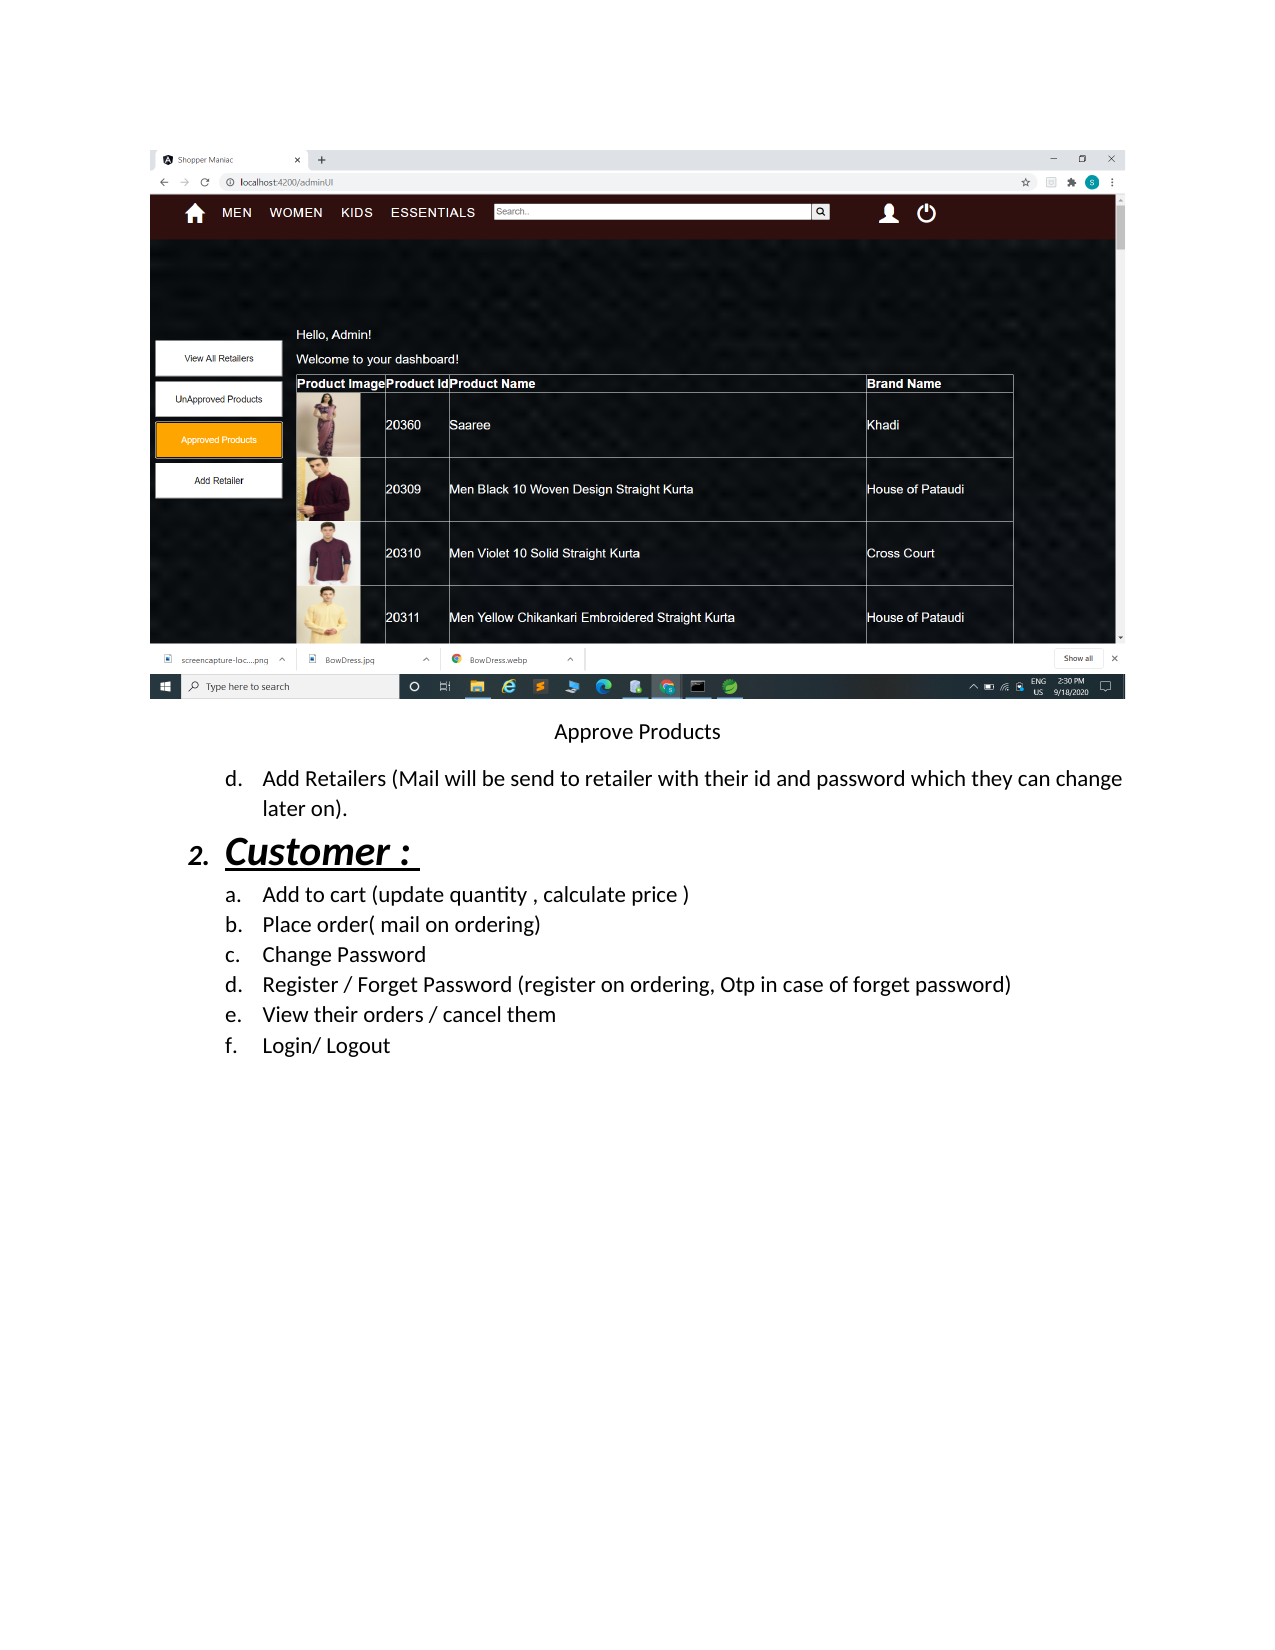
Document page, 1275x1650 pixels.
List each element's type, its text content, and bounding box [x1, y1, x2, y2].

list Add Retailers (Mail will be send to retailer with their id and password which they can change later on). [225, 764, 1125, 823]
list Customer : [187, 825, 1125, 876]
list Add to cart (update quantity , calculate price ) [225, 880, 1125, 908]
list Login/ Logout [225, 1031, 1125, 1059]
list Place order( mail on ordering) [225, 910, 1125, 938]
picture [150, 150, 1125, 699]
list Register / Forget Password (register on ordering, Otp in case of forget password) [225, 970, 1125, 998]
list Change Password [225, 940, 1125, 968]
text Approve Products [150, 717, 1125, 746]
list View their orders / cancel them [225, 1001, 1125, 1028]
